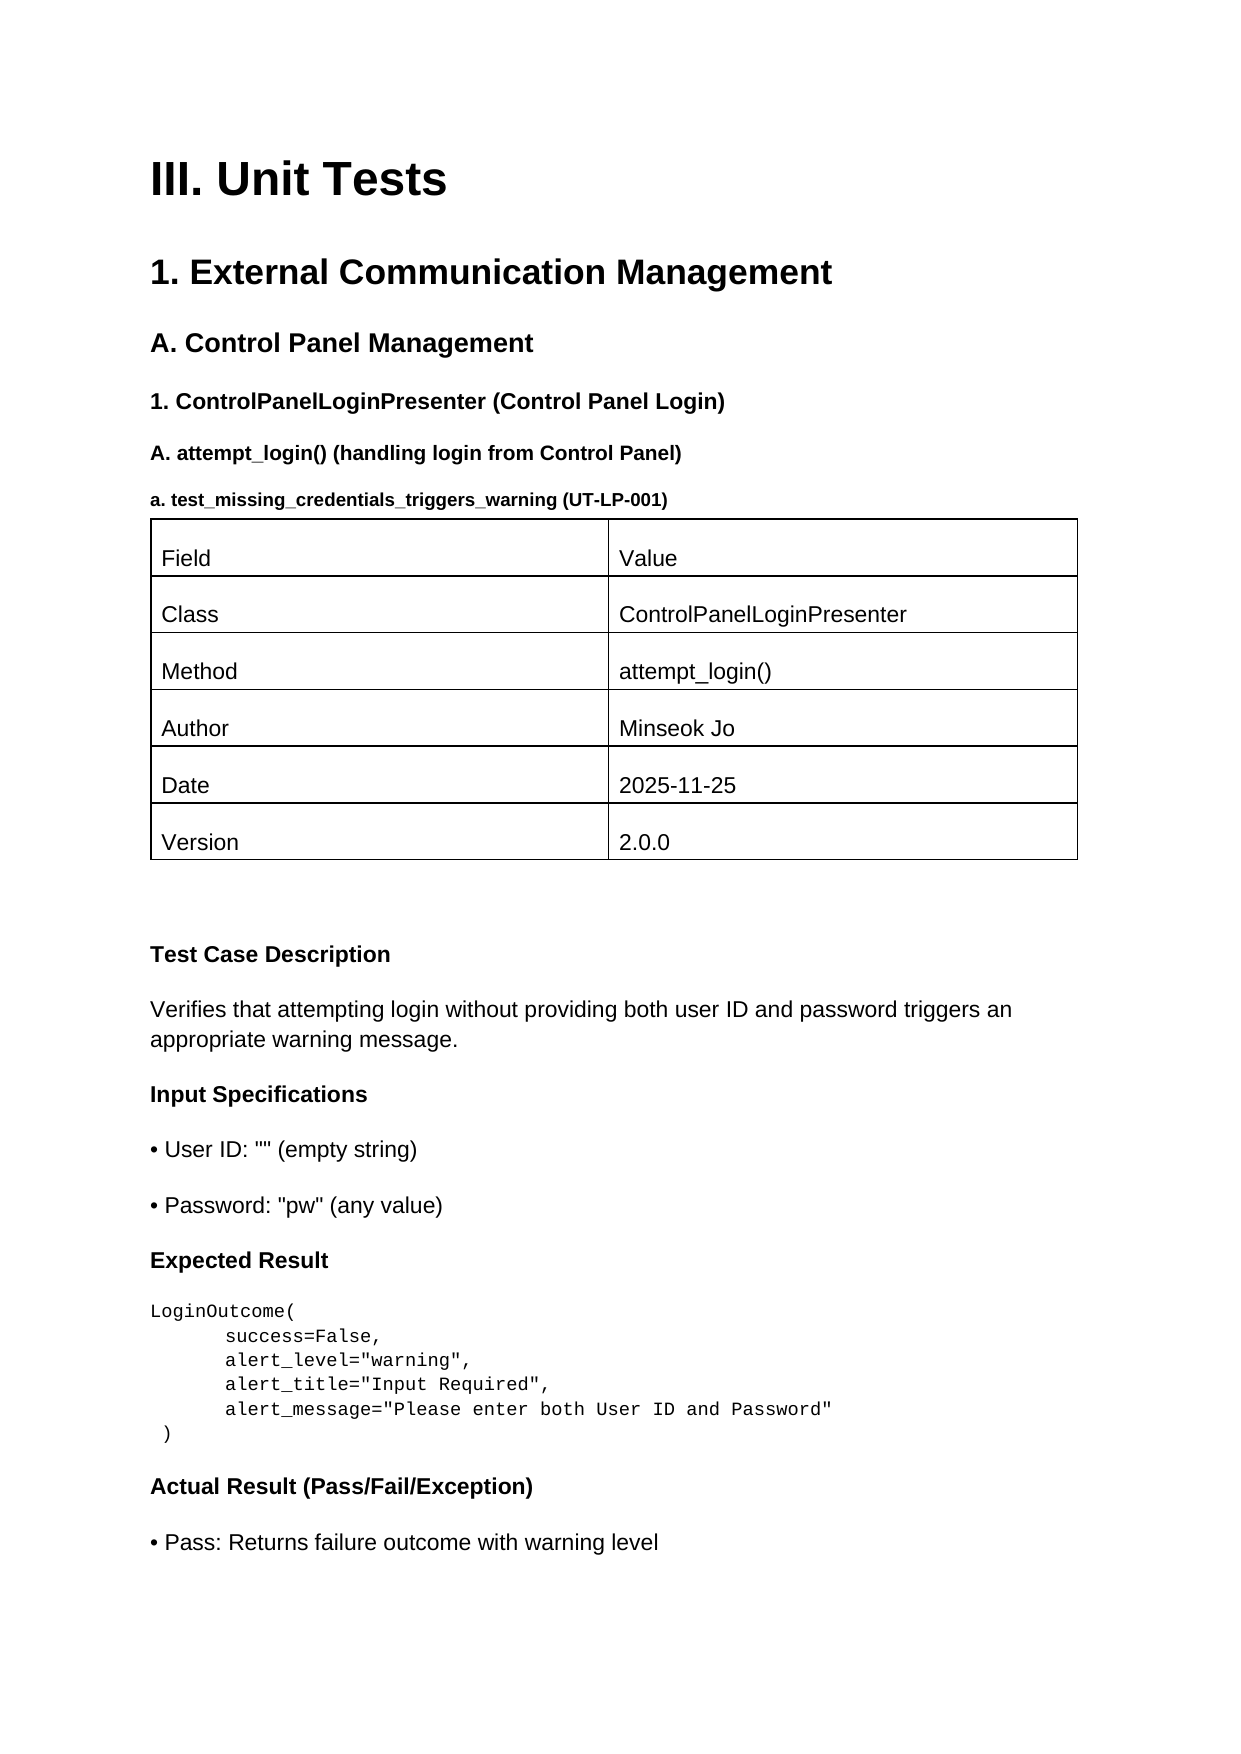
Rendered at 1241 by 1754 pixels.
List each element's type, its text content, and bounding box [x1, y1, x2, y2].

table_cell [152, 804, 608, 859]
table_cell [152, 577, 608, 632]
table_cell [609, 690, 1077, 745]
subtitle 1. External Communication Management [150, 251, 1090, 292]
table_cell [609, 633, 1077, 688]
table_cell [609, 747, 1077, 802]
subtitle III. Unit Tests [150, 150, 1090, 205]
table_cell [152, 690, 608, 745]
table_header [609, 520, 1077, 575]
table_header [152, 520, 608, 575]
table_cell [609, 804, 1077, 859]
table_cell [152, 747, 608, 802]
text Expected Result [150, 1247, 1090, 1273]
subtitle A. attempt_login() (handling login from Control Panel) [150, 441, 1090, 465]
text Test Case Description [150, 941, 1090, 967]
text • User ID: "" (empty string) [150, 1136, 1090, 1163]
text Actual Result (Pass/Fail/Exception) [150, 1473, 1090, 1499]
text • Password: "pw" (any value) [150, 1192, 1090, 1218]
subtitle 1. ControlPanelLoginPresenter (Control Panel Login) [150, 388, 1090, 414]
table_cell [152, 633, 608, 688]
text Input Specifications [150, 1081, 1090, 1107]
subtitle A. Control Panel Management [150, 327, 1090, 358]
subtitle a. test_missing_credentials_triggers_warning (UT-LP-001) [150, 489, 1090, 511]
text LoginOutcome( success=False, alert_level="warning", alert_title="Input Required", alert_message="Please enter both User ID and Password" ) [150, 1302, 1090, 1445]
text Verifies that attempting login without providing both user ID and password triggers an appropriate warning message. [150, 996, 1090, 1052]
text • Pass: Returns failure outcome with warning level [150, 1528, 1090, 1555]
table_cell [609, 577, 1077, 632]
